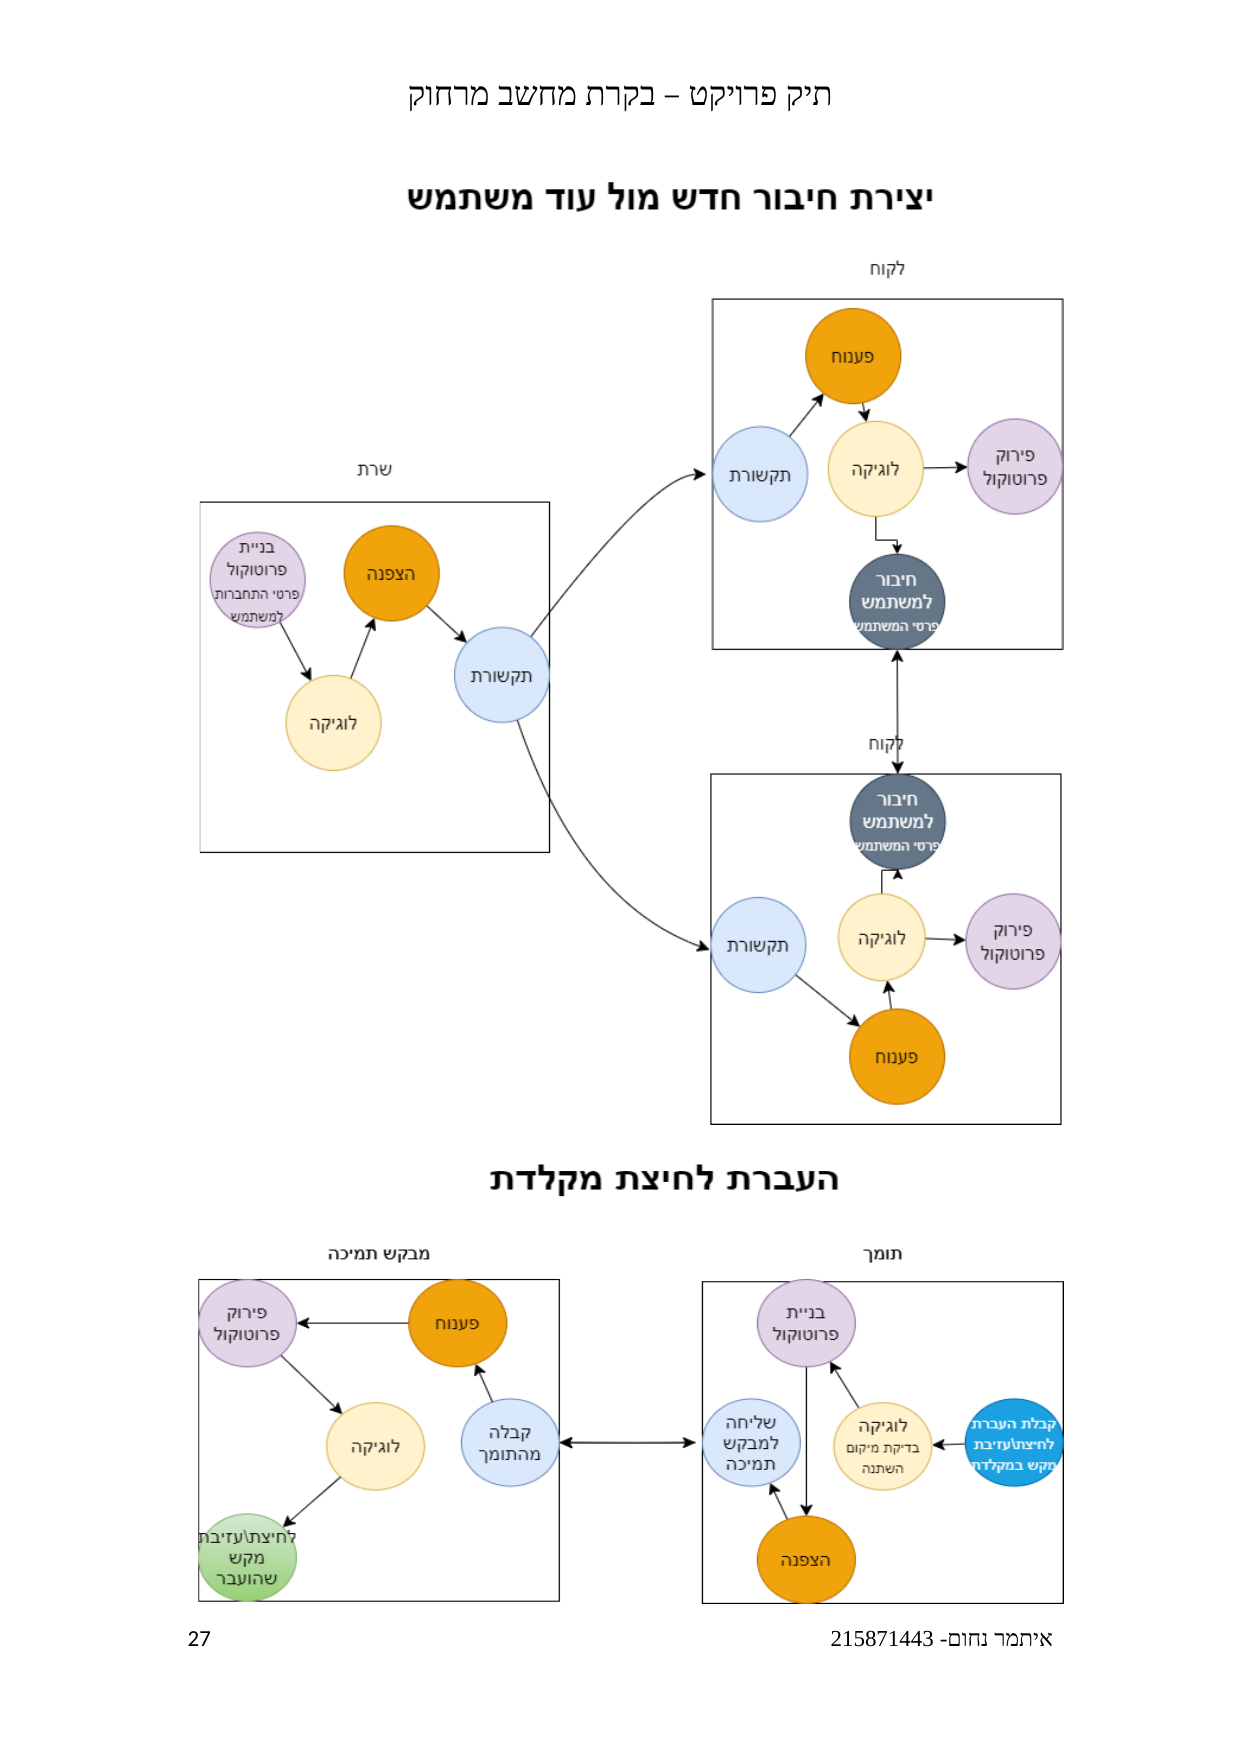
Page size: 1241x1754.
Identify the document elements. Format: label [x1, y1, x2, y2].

picture [199, 150, 1064, 1125]
picture [198, 1134, 1064, 1604]
